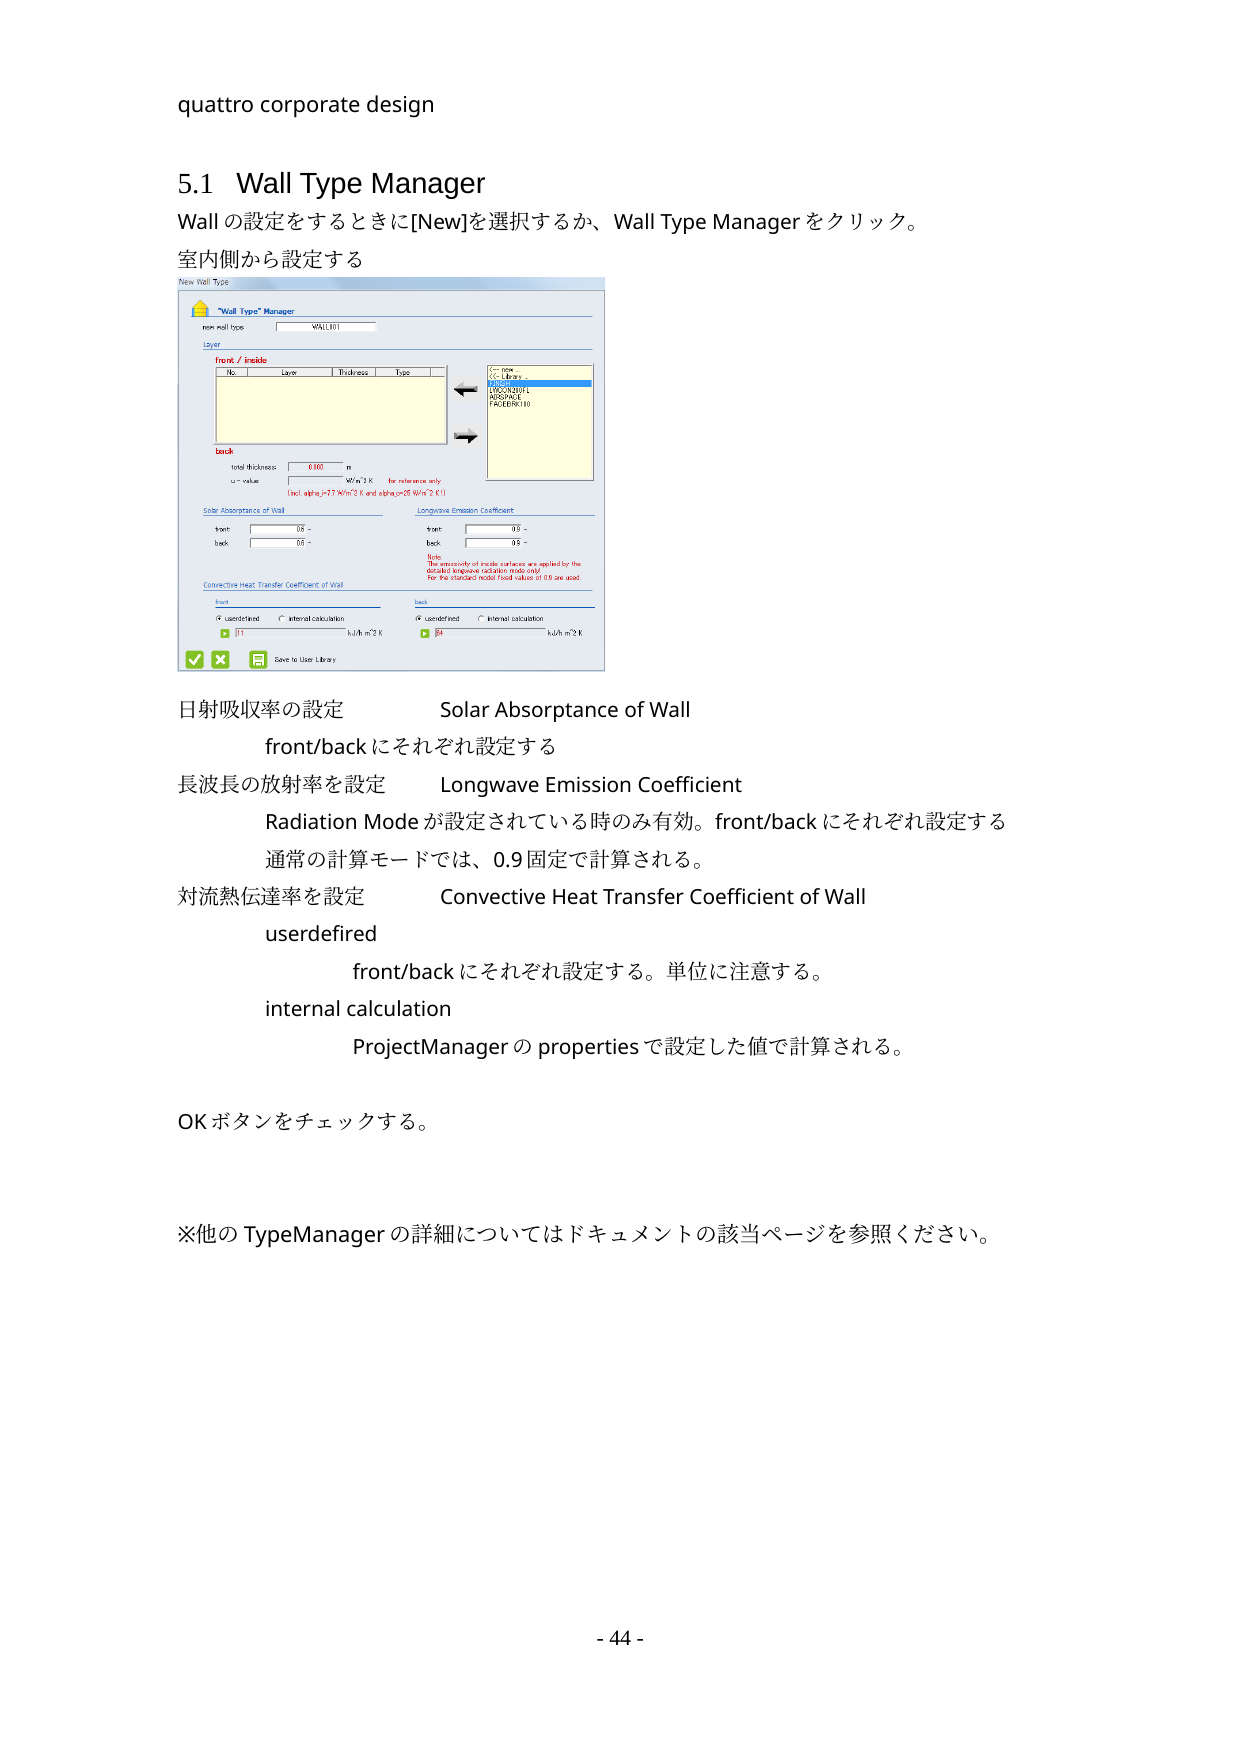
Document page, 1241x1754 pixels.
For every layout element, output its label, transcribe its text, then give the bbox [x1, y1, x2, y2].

text Wall Type Manager [177, 164, 1063, 202]
text Wallの設定をするときに[New]を選択するか、Wall Type Managerをクリック。 [177, 202, 1063, 239]
text 長波長の放射率を設定 Longwave Emission Coefficient [177, 764, 1063, 802]
text 通常の計算モードでは、0.9固定で計算される。 [177, 839, 1063, 877]
text Radiation Modeが設定されている時のみ有効。front/backにそれぞれ設定する [177, 802, 1063, 839]
text OKボタンをチェックする。 [177, 1102, 1063, 1139]
text userdefired [177, 914, 1063, 952]
picture [177, 277, 606, 672]
text ※他のTypeManagerの詳細についてはドキュメントの該当ページを参照ください。 [177, 1214, 1063, 1252]
text 対流熱伝達率を設定 Convective Heat Transfer Coefficient of Wall [177, 877, 1063, 914]
text front/backにそれぞれ設定する [177, 727, 1063, 764]
text ProjectManagerのpropertiesで設定した値で計算される。 [177, 1027, 1063, 1064]
text internal calculation [177, 989, 1063, 1027]
text 日射吸収率の設定 Solar Absorptance of Wall [177, 689, 1063, 727]
text 室内側から設定する [177, 239, 1063, 277]
text front/backにそれぞれ設定する。単位に注意する。 [177, 952, 1063, 989]
